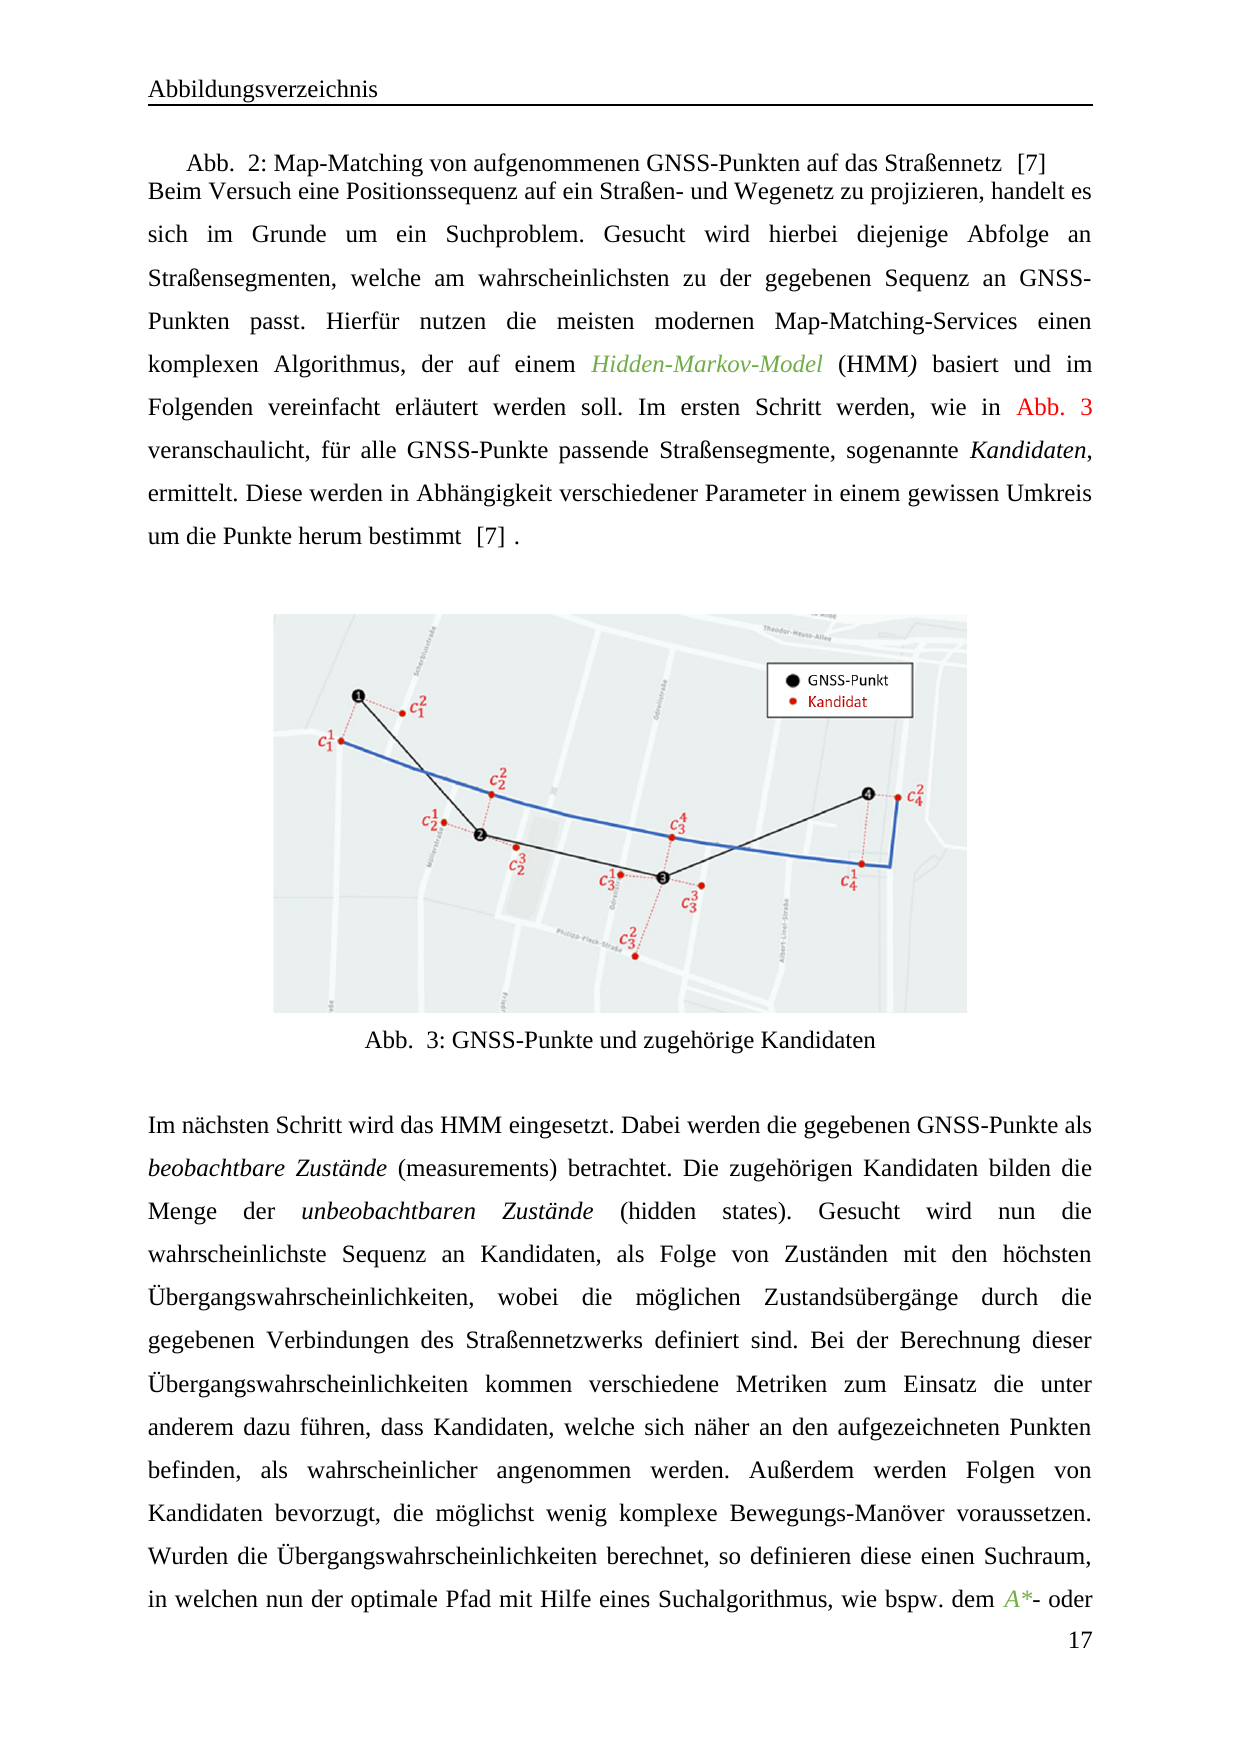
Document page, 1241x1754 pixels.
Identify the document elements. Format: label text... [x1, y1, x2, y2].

text Beim Versuch eine Positionssequenz auf ein Straßen- und Wegenetz zu projizieren, handelt es sich im Grunde um ein Suchproblem. Gesucht wird hierbei diejenige Abfolge an Straßensegmenten, welche am wahrscheinlichsten zu der gegebenen Sequenz an GNSS-Punkten passt. Hierfür nutzen die meisten modernen Map-Matching-Services einen komplexen Algorithmus, der auf einem Hidden-Markov-Model (HMM) basiert und im Folgenden vereinfacht erläutert werden soll. Im ersten Schritt werden, wie in Abb. 3 veranschaulicht, für alle GNSS-Punkte passende Straßensegmente, sogenannte Kandidaten, ermittelt. Diese werden in Abhängigkeit verschiedener Parameter in einem gewissen Umkreis um die Punkte herum bestimmt . [148, 176, 1093, 550]
picture [273, 614, 967, 1013]
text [148, 1110, 1093, 1613]
text Abb. : Map-Matching von aufgenommenen GNSS-Punkten auf das Straßennetz [148, 148, 1093, 176]
